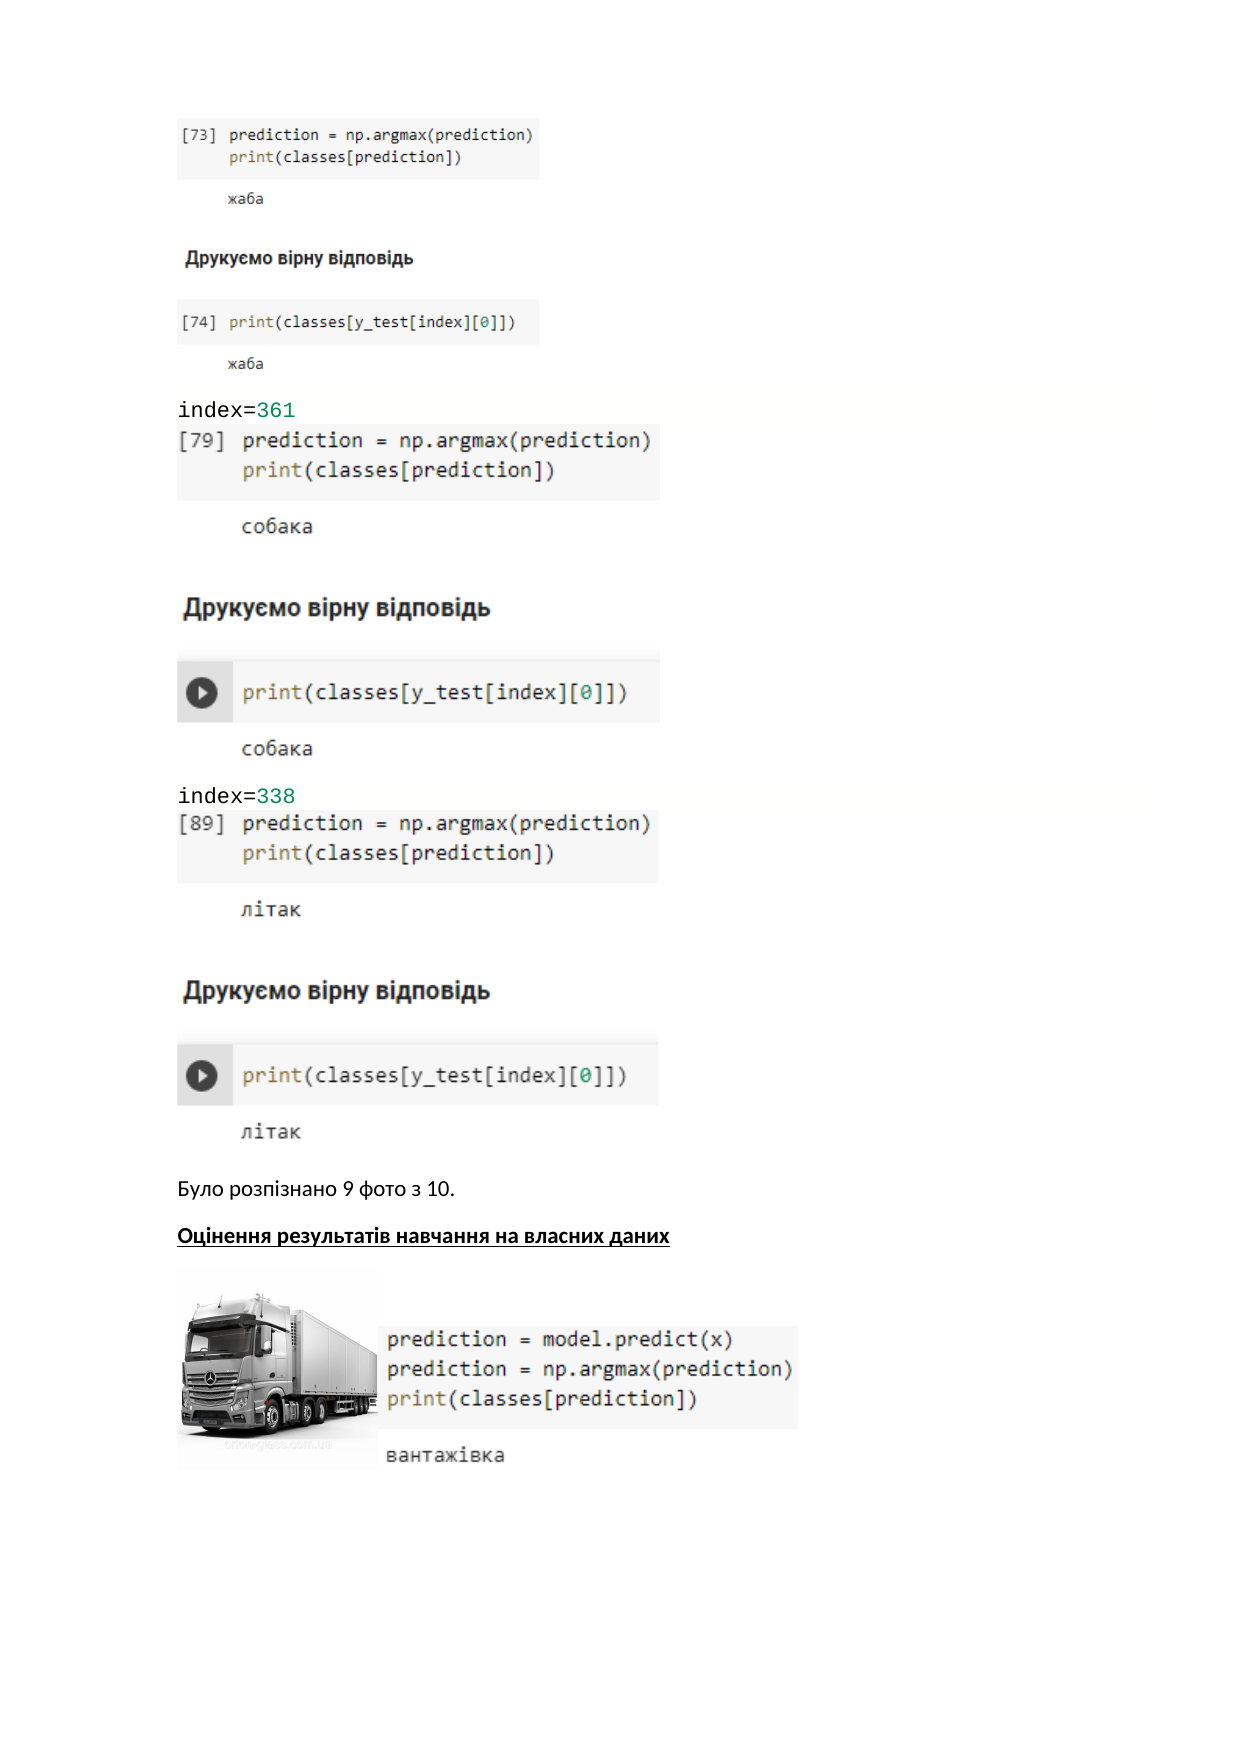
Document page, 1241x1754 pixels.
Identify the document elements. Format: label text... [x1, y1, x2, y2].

picture [177, 810, 659, 1156]
text index=361 [177, 394, 1152, 424]
text Оцінення результатів навчання на власних даних [177, 1221, 1152, 1249]
picture [177, 1268, 798, 1470]
picture [177, 424, 660, 762]
picture [177, 118, 540, 376]
text index=338 [177, 781, 1152, 810]
text Було розпізнано 9 фото з 10. [177, 1174, 1152, 1202]
